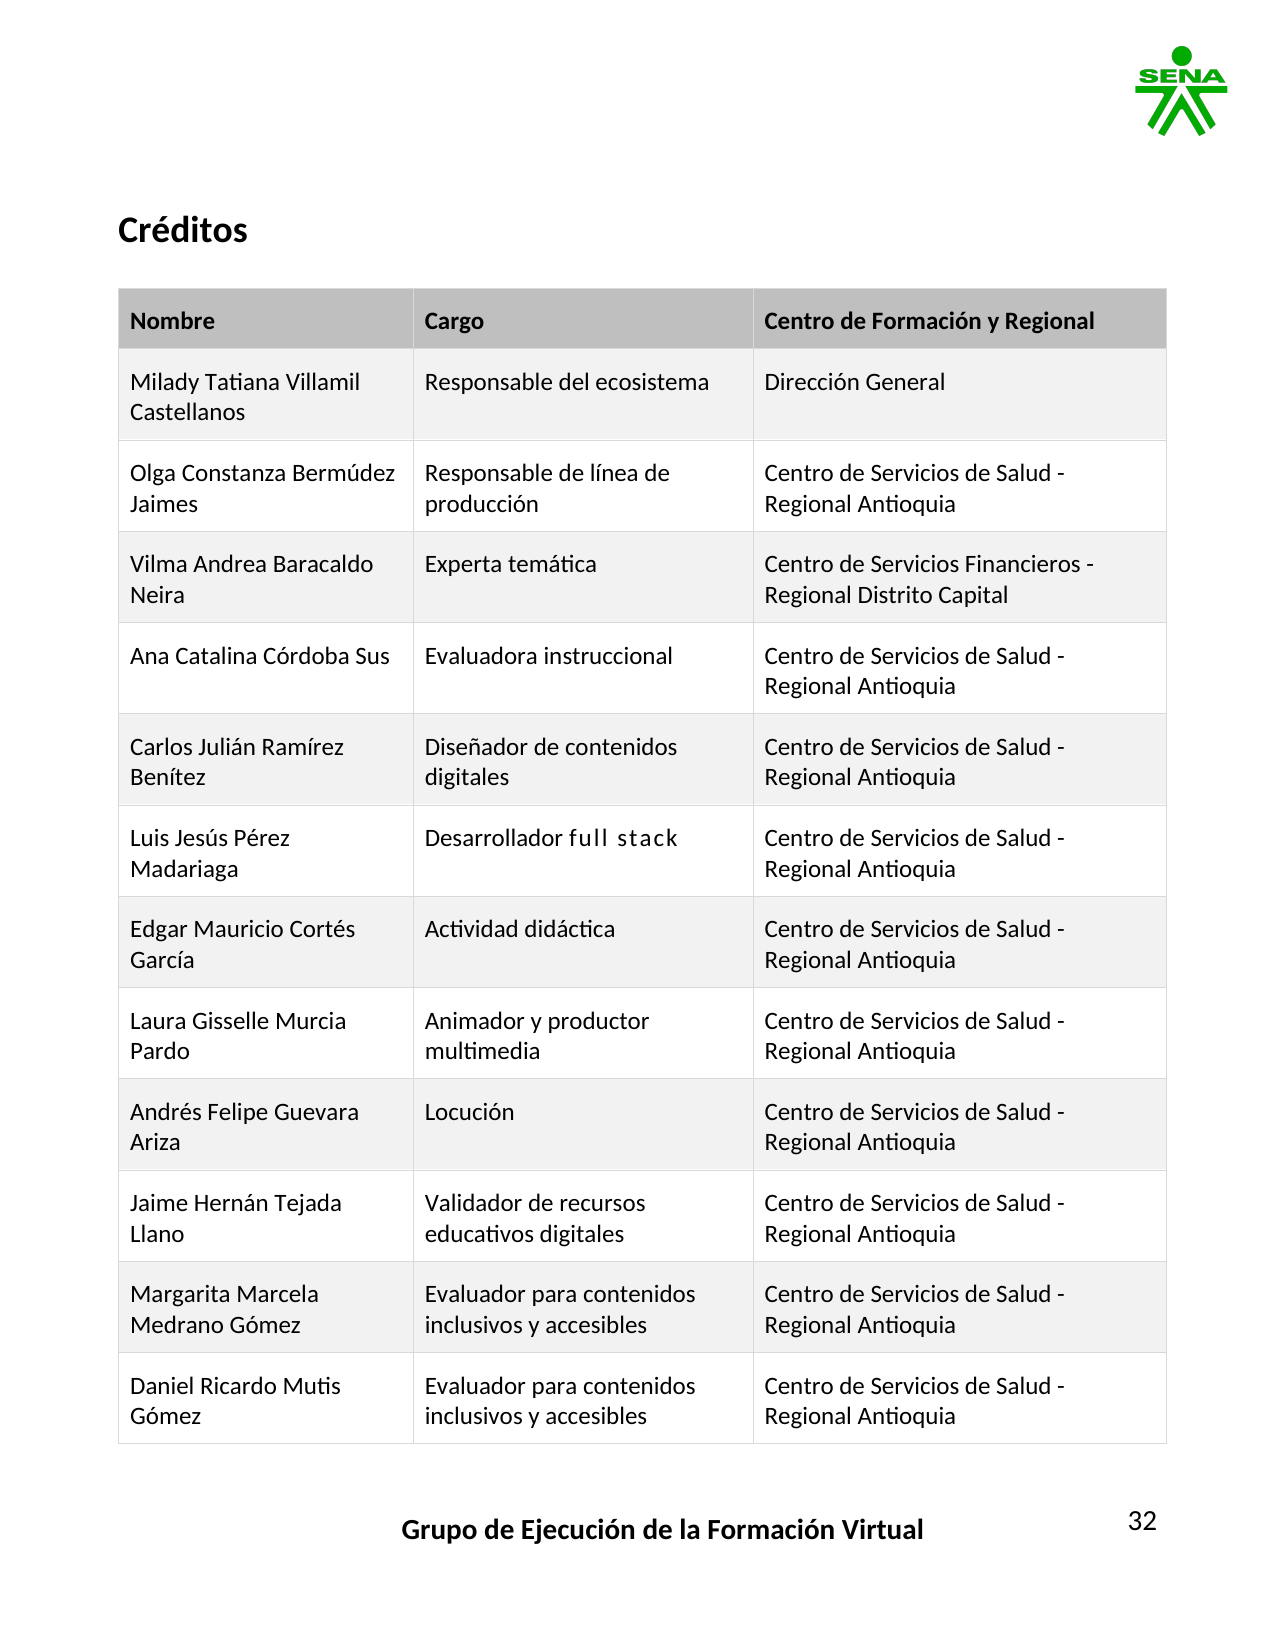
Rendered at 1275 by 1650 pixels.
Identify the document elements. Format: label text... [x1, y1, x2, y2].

table_cell Responsable de línea de producción [414, 441, 753, 531]
table_cell Luis Jesús Pérez Madariaga [119, 806, 413, 896]
table_cell Centro de Servicios de Salud - Regional Antioquia [754, 1079, 1166, 1169]
table_cell Evaluadora instruccional [414, 623, 753, 713]
table_cell Vilma Andrea Baracaldo Neira [119, 532, 413, 622]
table_cell Dirección General [754, 349, 1166, 439]
table_cell Centro de Servicios de Salud - Regional Antioquia [754, 897, 1166, 987]
table_cell Centro de Servicios de Salud - Regional Antioquia [754, 806, 1166, 896]
table_cell Centro de Servicios de Salud - Regional Antioquia [754, 1171, 1166, 1261]
table_header Nombre [119, 289, 413, 348]
table_cell Validador de recursos educativos digitales [414, 1171, 753, 1261]
table_cell Centro de Servicios de Salud - Regional Antioquia [754, 441, 1166, 531]
table_cell Centro de Servicios de Salud - Regional Antioquia [754, 1353, 1166, 1443]
table_header Cargo [414, 289, 753, 348]
table_cell Actividad didáctica [414, 897, 753, 987]
picture [1135, 46, 1228, 136]
table_cell Evaluador para contenidos inclusivos y accesibles [414, 1262, 753, 1352]
table_header Centro de Formación y Regional [754, 289, 1166, 348]
table_cell Centro de Servicios de Salud - Regional Antioquia [754, 714, 1166, 804]
table_cell Edgar Mauricio Cortés García [119, 897, 413, 987]
table_cell Daniel Ricardo Mutis Gómez [119, 1353, 413, 1443]
table_cell Centro de Servicios Financieros - Regional Distrito Capital [754, 532, 1166, 622]
table_cell Centro de Servicios de Salud - Regional Antioquia [754, 1262, 1166, 1352]
table_cell Ana Catalina Córdoba Sus [119, 623, 413, 713]
table_cell Locución [414, 1079, 753, 1169]
text Créditos [118, 206, 1157, 252]
table_cell Experta temática [414, 532, 753, 622]
table_cell Responsable del ecosistema [414, 349, 753, 439]
table_cell Desarrollador full stack [414, 806, 753, 896]
table_cell Andrés Felipe Guevara Ariza [119, 1079, 413, 1169]
table_cell Centro de Servicios de Salud - Regional Antioquia [754, 988, 1166, 1078]
table_cell Centro de Servicios de Salud - Regional Antioquia [754, 623, 1166, 713]
table_cell Olga Constanza Bermúdez Jaimes [119, 441, 413, 531]
table_cell Evaluador para contenidos inclusivos y accesibles [414, 1353, 753, 1443]
table_cell Laura Gisselle Murcia Pardo [119, 988, 413, 1078]
table_cell Animador y productor multimedia [414, 988, 753, 1078]
table_cell Jaime Hernán Tejada Llano [119, 1171, 413, 1261]
table_cell Carlos Julián Ramírez Benítez [119, 714, 413, 804]
table_cell Diseñador de contenidos digitales [414, 714, 753, 804]
table_cell Margarita Marcela Medrano Gómez [119, 1262, 413, 1352]
table_cell Milady Tatiana Villamil Castellanos [119, 349, 413, 439]
